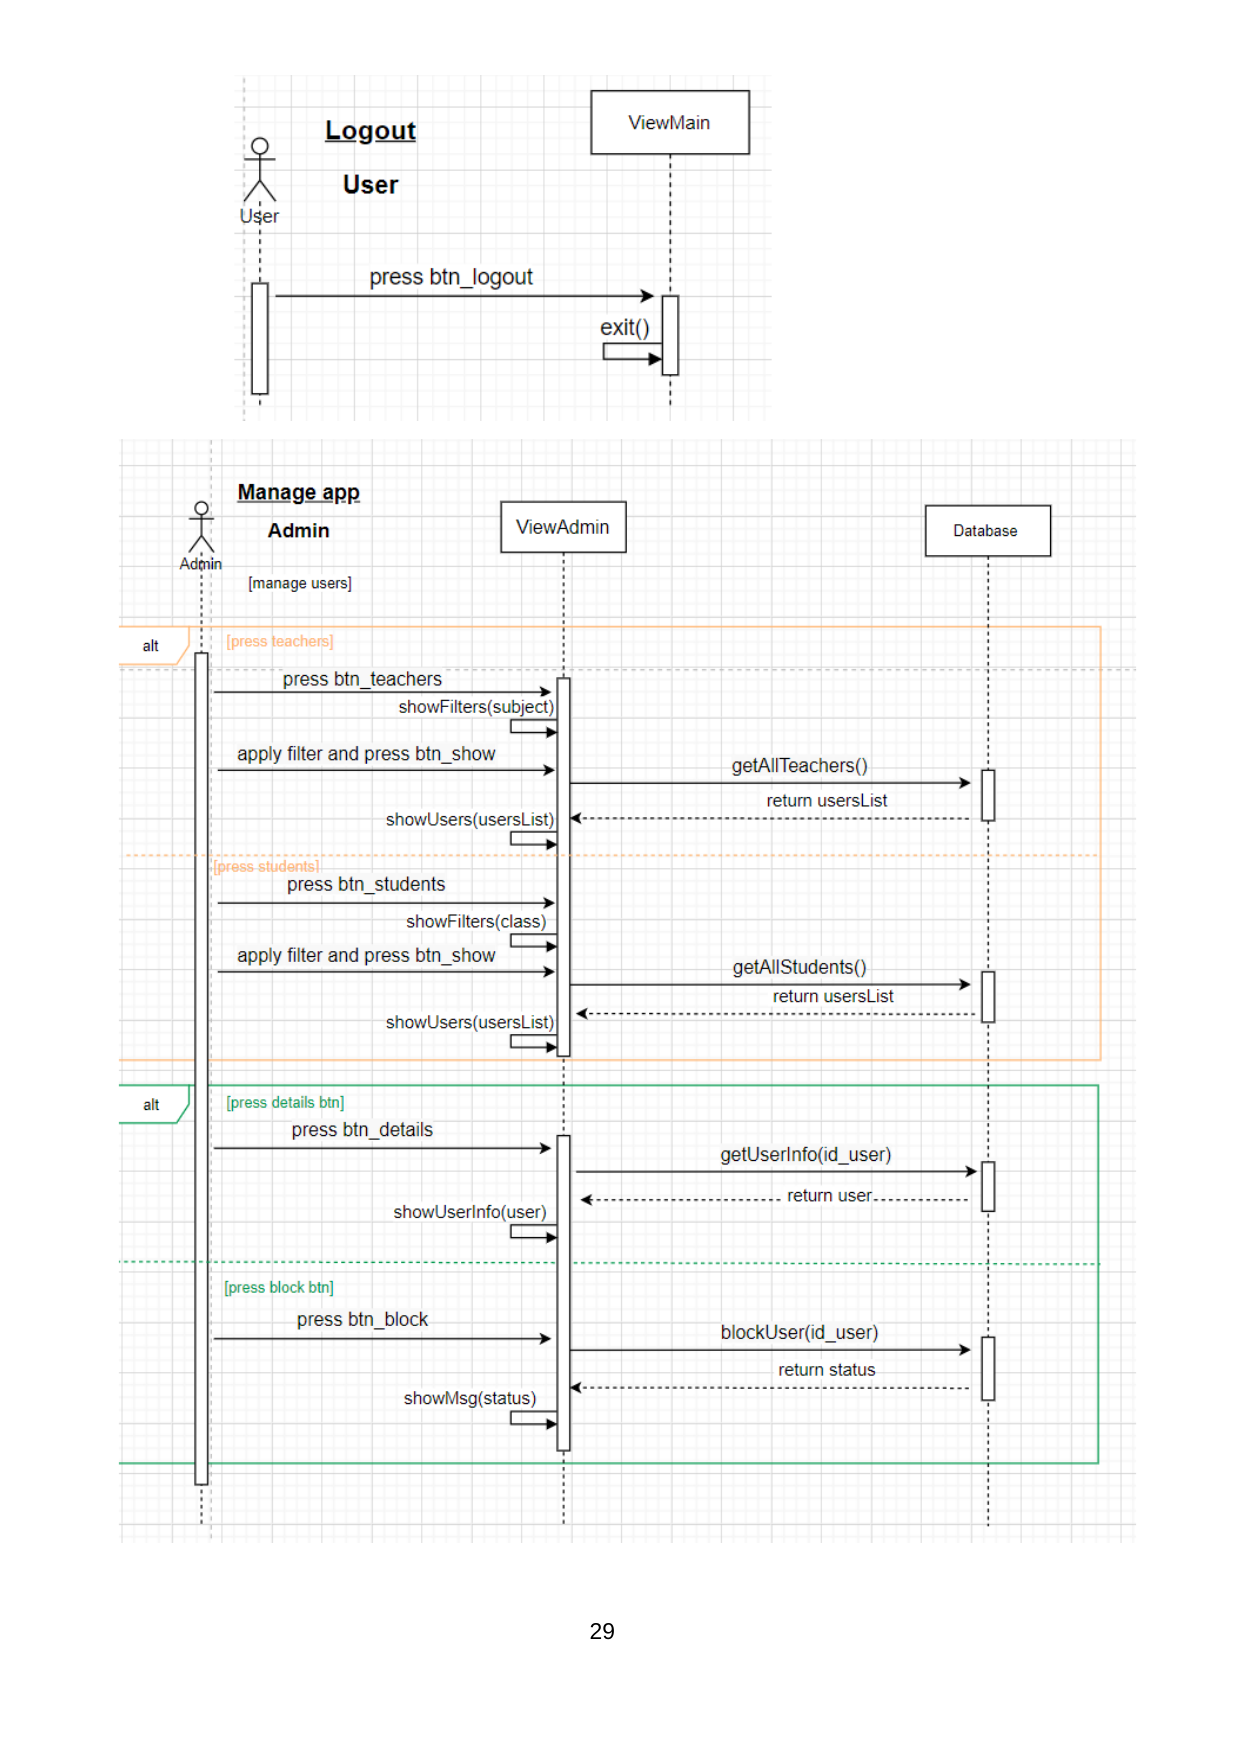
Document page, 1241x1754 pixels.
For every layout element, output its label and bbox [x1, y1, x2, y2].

picture [118, 439, 1137, 1543]
picture [234, 75, 772, 421]
